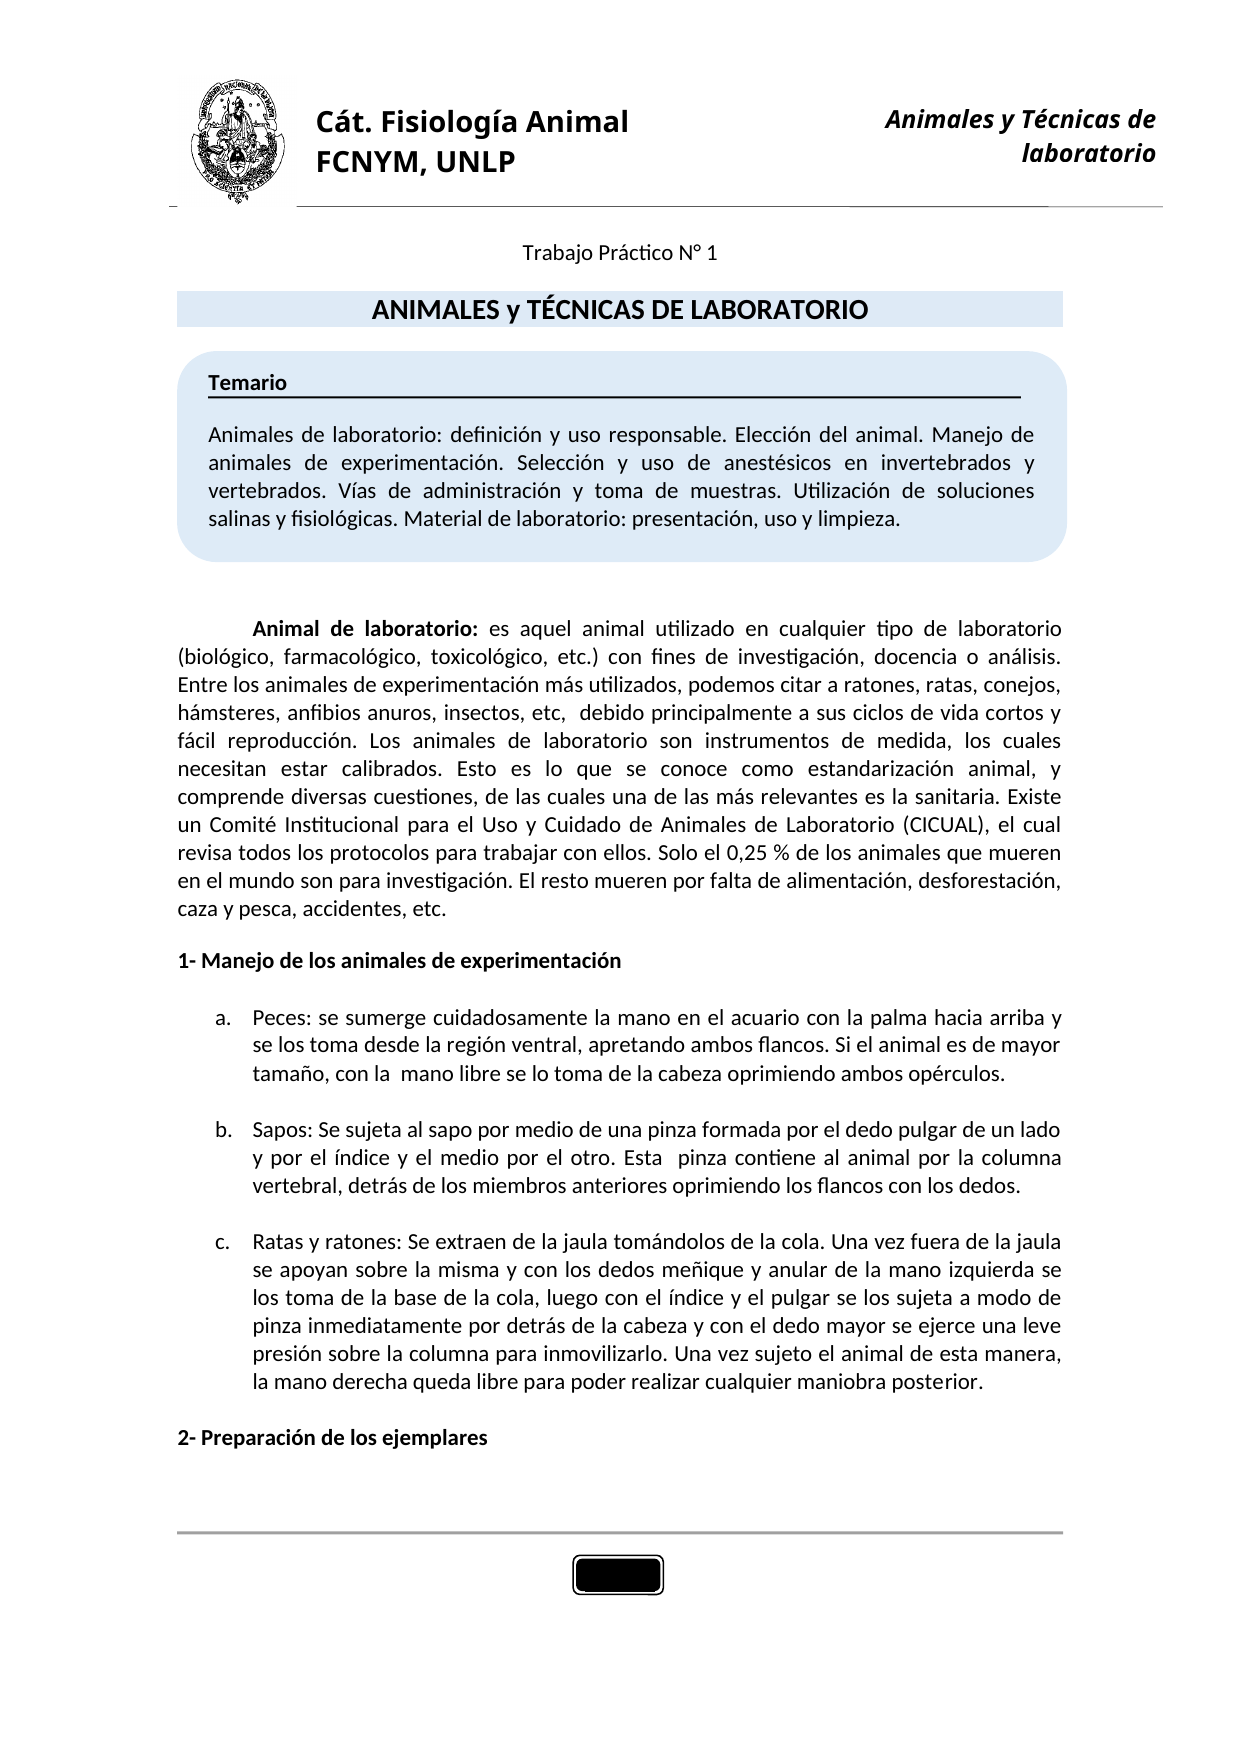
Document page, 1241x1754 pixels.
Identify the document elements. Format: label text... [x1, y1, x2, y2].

list Peces: se sumerge cuidadosamente la mano en el acuario con la palma hacia arriba y se los toma desde la región ventral, apretando ambos flancos. Si el animal es de mayor tamaño, con la mano libre se lo toma de la cabeza oprimiendo ambos opérculos. [215, 1003, 1063, 1087]
subtitle ANIMALES y TÉCNICAS DE LABORATORIO [177, 291, 1063, 327]
list Ratas y ratones: Se extraen de la jaula tomándolos de la cola. Una vez fuera de la jaula se apoyan sobre la misma y con los dedos meñique y anular de la mano izquierda se los toma de la base de la cola, luego con el índice y el pulgar se los sujeta a modo de pinza inmediatamente por detrás de la cabeza y con el dedo mayor se ejerce una leve presión sobre la columna para inmovilizarlo. Una vez sujeto el animal de esta manera, la mano derecha queda libre para poder realizar cualquier maniobra posterior. [215, 1227, 1063, 1395]
list Sapos: Se sujeta al sapo por medio de una pinza formada por el dedo pulgar de un lado y por el índice y el medio por el otro. Esta pinza contiene al animal por la columna vertebral, detrás de los miembros anteriores oprimiendo los flancos con los dedos. [215, 1115, 1063, 1199]
picture [177, 75, 297, 207]
text 1- Manejo de los animales de experimentación [177, 947, 1031, 974]
text Trabajo Práctico N° 1 [177, 238, 1063, 266]
text 2- Preparación de los ejemplares [177, 1423, 1063, 1451]
text Animal de laboratorio: es aquel animal utilizado en cualquier tipo de laboratorio (biológico, farmacológico, toxicológico, etc.) con fines de investigación, docencia o análisis. Entre los animales de experimentación más utilizados, podemos citar a ratones, ratas, conejos, hámsteres, anfibios anuros, insectos, etc, debido principalmente a sus ciclos de vida cortos y fácil reproducción. Los animales de laboratorio son instrumentos de medida, los cuales necesitan estar calibrados. Esto es lo que se conoce como estandarización animal, y comprende diversas cuestiones, de las cuales una de las más relevantes es la sanitaria. Existe un Comité Institucional para el Uso y Cuidado de Animales de Laboratorio (CICUAL), el cual revisa todos los protocolos para trabajar con ellos. Solo el 0,25 % de los animales que mueren en el mundo son para investigación. El resto mueren por falta de alimentación, desforestación, caza y pesca, accidentes, etc. [177, 614, 1063, 922]
